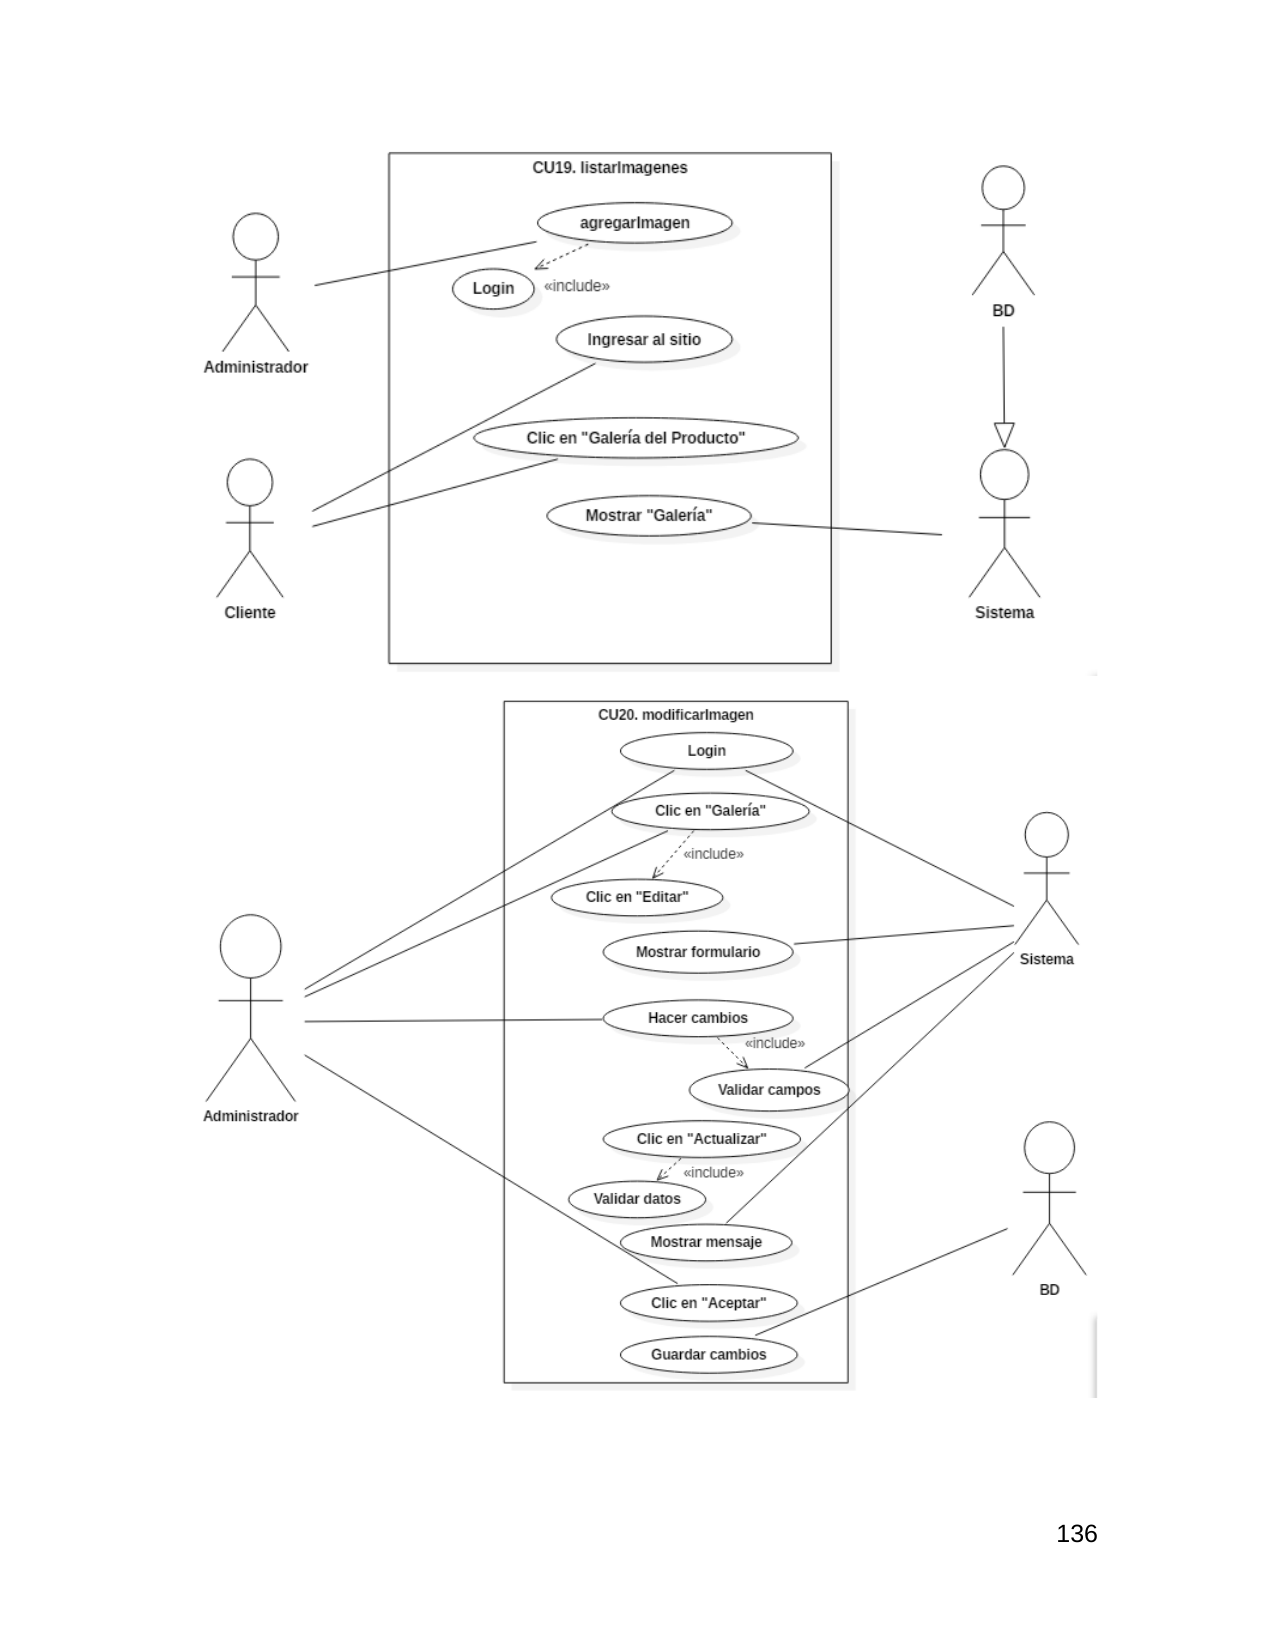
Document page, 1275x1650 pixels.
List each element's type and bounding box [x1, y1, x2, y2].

picture [177, 690, 1098, 1398]
picture [177, 147, 1098, 676]
